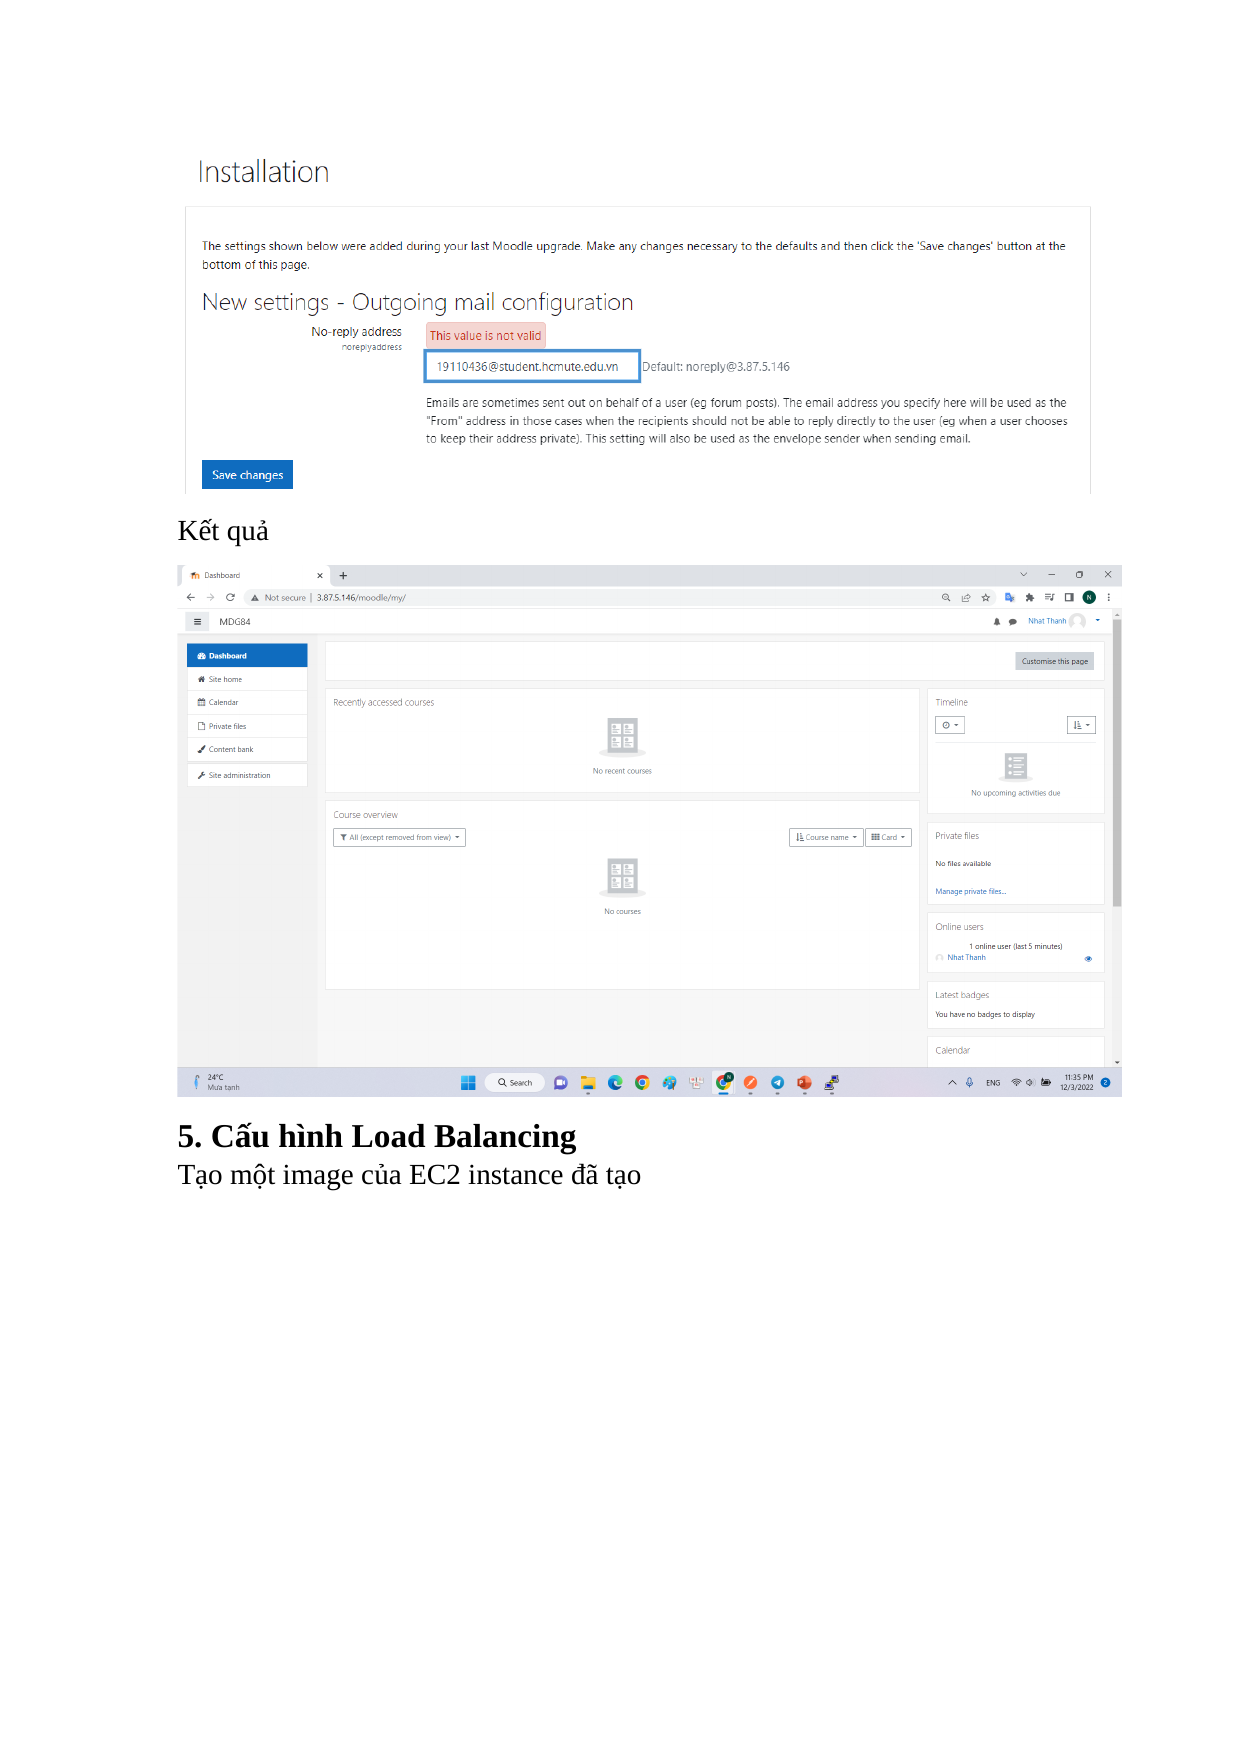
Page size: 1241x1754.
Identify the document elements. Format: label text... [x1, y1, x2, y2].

picture [177, 147, 1122, 494]
subtitle 5. Cấu hình Load Balancing [177, 1116, 1122, 1154]
text Tạo một image của EC2 instance đã tạo [177, 1157, 1122, 1191]
picture [177, 565, 1122, 1097]
text Kết quả [177, 513, 1122, 546]
